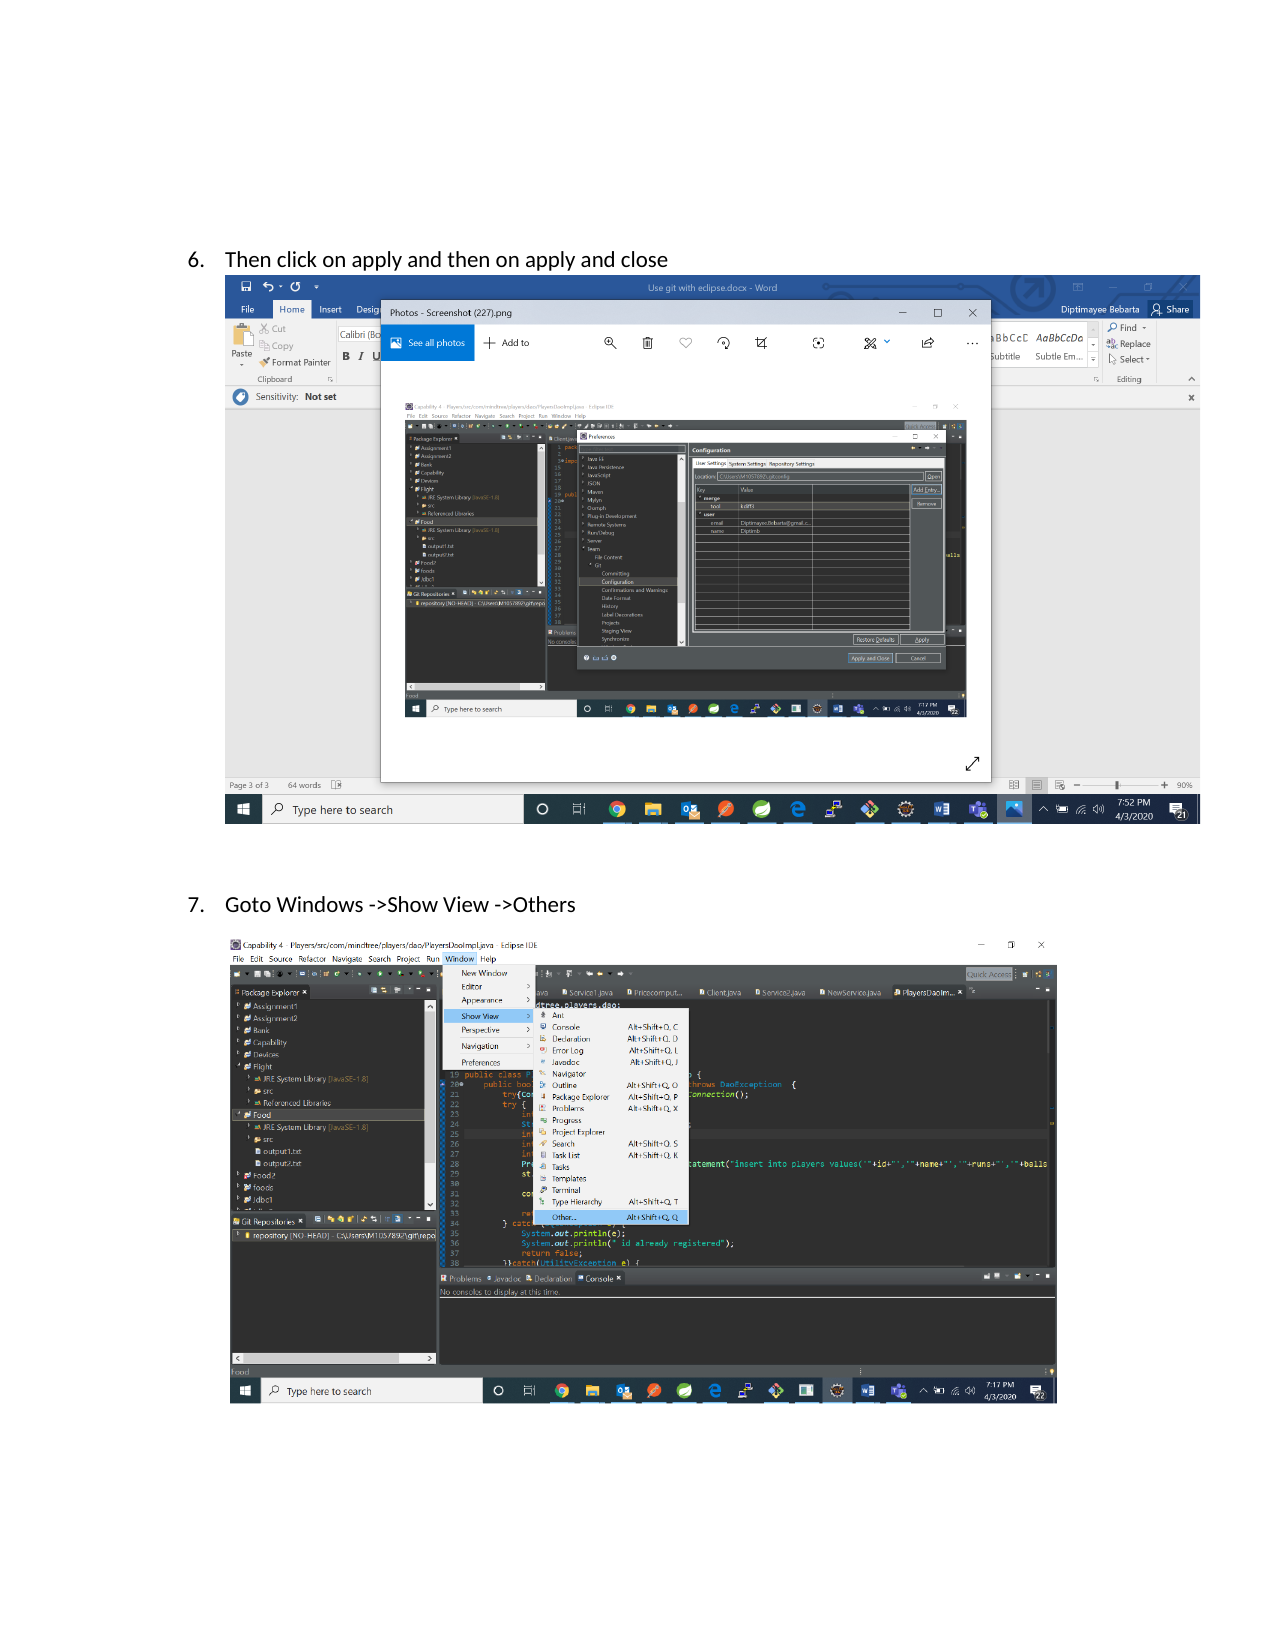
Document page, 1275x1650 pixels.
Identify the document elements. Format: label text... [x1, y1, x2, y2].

list Goto Windows ->Show View ->Others [187, 890, 1125, 918]
picture [225, 920, 1080, 1436]
picture [225, 275, 1200, 824]
